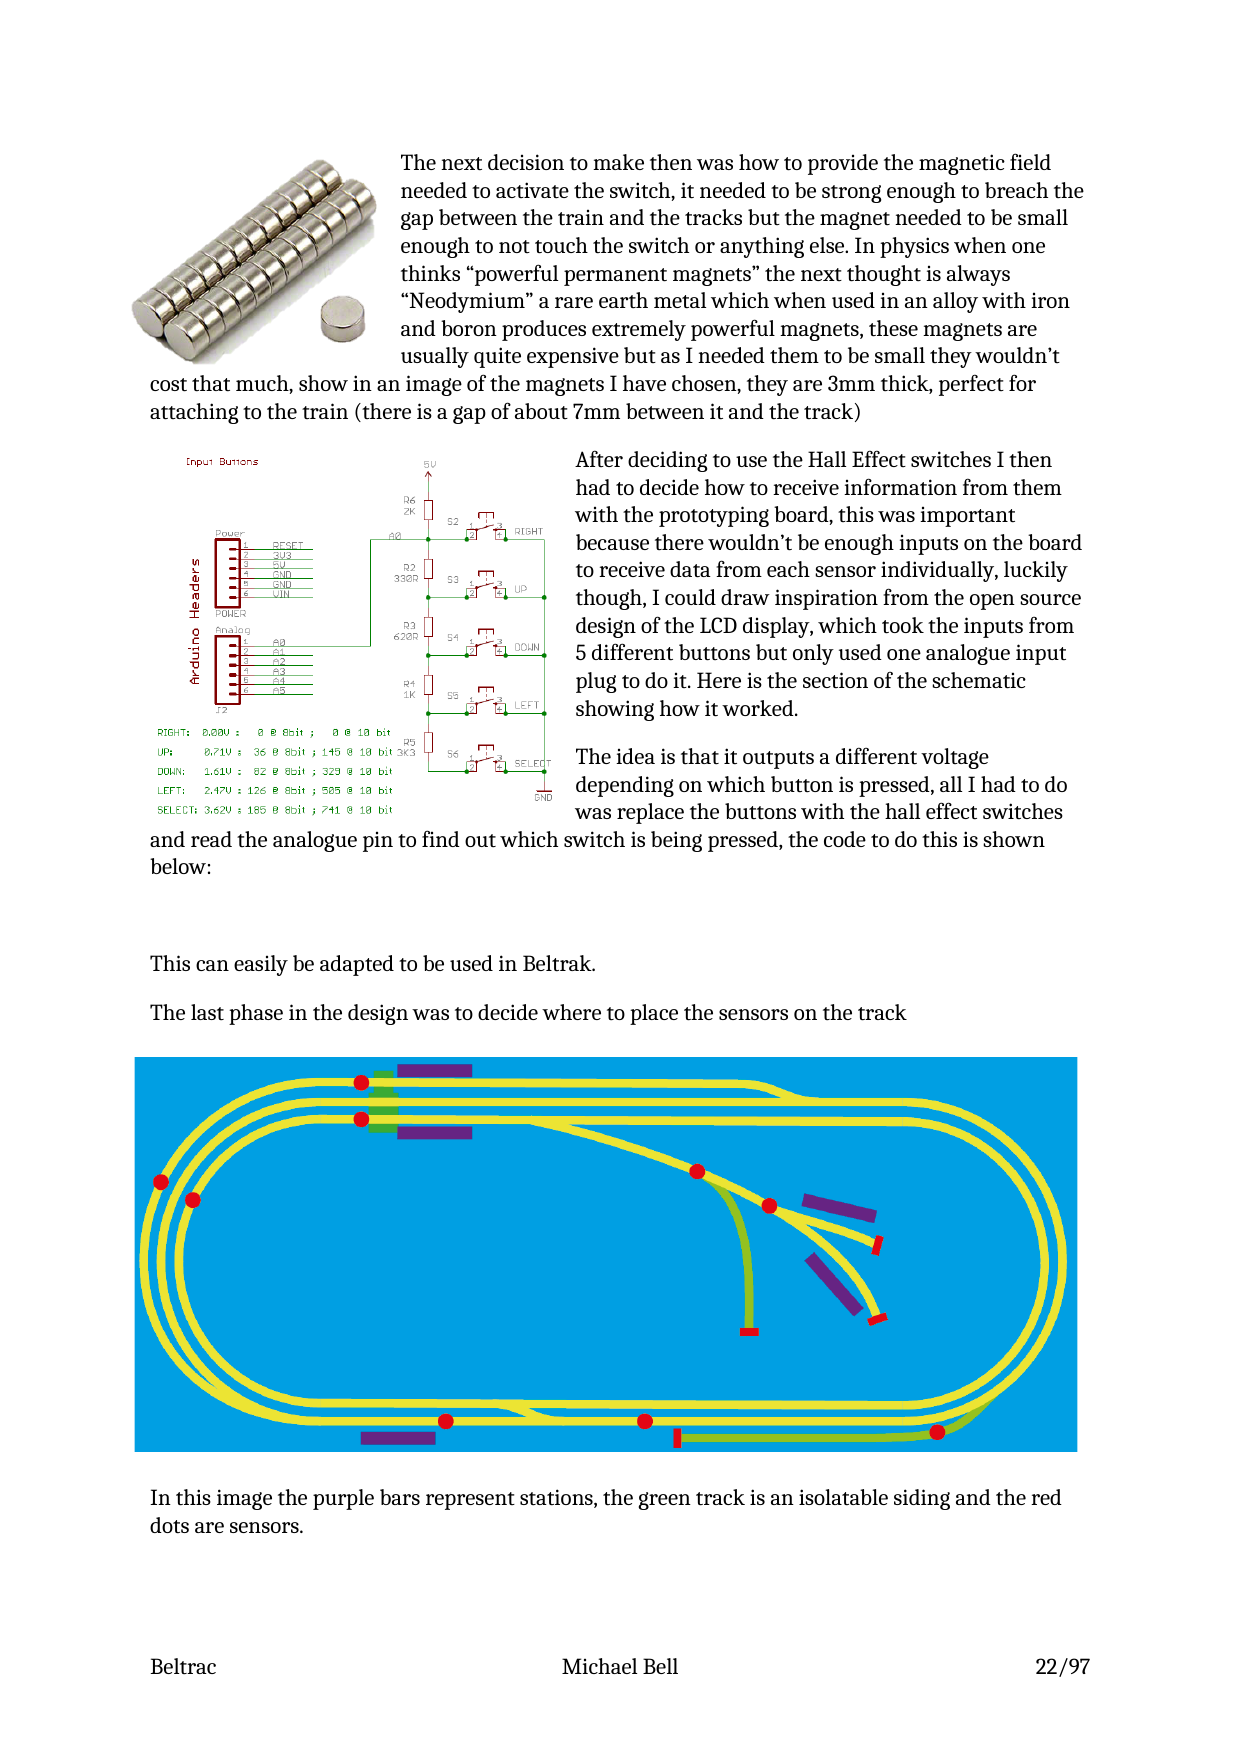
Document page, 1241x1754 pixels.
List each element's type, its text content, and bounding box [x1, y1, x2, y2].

text The last phase in the design was to decide where to place the sensors on the track [150, 999, 1090, 1026]
text After deciding to use the Hall Effect switches I then had to decide how to receive information from them with the prototyping board, this was important because there wouldn’t be enough inputs on the board to receive data from each sensor individually, luckily though, I could draw inspiration from the open source design of the LCD display, which took the inputs from 5 different buttons but only used one analogue input plug to do it. Here is the section of the schematic showing how it worked. [150, 447, 1090, 722]
text This can easily be adapted to be used in Beltrak. [150, 951, 1090, 977]
picture [127, 149, 382, 370]
picture [140, 1071, 1066, 1447]
picture [398, 1065, 471, 1076]
text The next decision to make then was how to provide the magnetic field needed to activate the switch, it needed to be strong enough to breach the gap between the train and the tracks but the magnet needed to be small enough to not touch the switch or anything else. In physics when one thinks “powerful permanent magnets” the next thought is always “Neodymium” a rare earth metal which when used in an alloy with iron and boron produces extremely powerful magnets, these magnets are usually quite expensive but as I needed them to be small they wouldn’t cost that much, show in an image of the magnets I have chosen, they are 3mm thick, perfect for attaching to the train (there is a gap of about 7mm between it and the track) [150, 150, 1090, 425]
text The idea is that it outputs a different voltage depending on which button is pressed, all I had to do was replace the buttons with the hall effect switches and read the analogue pin to find out which switch is being pressed, the code to do this is shown below: [150, 744, 1090, 881]
picture [362, 1433, 435, 1444]
picture [133, 1057, 1080, 1455]
picture [154, 450, 557, 820]
